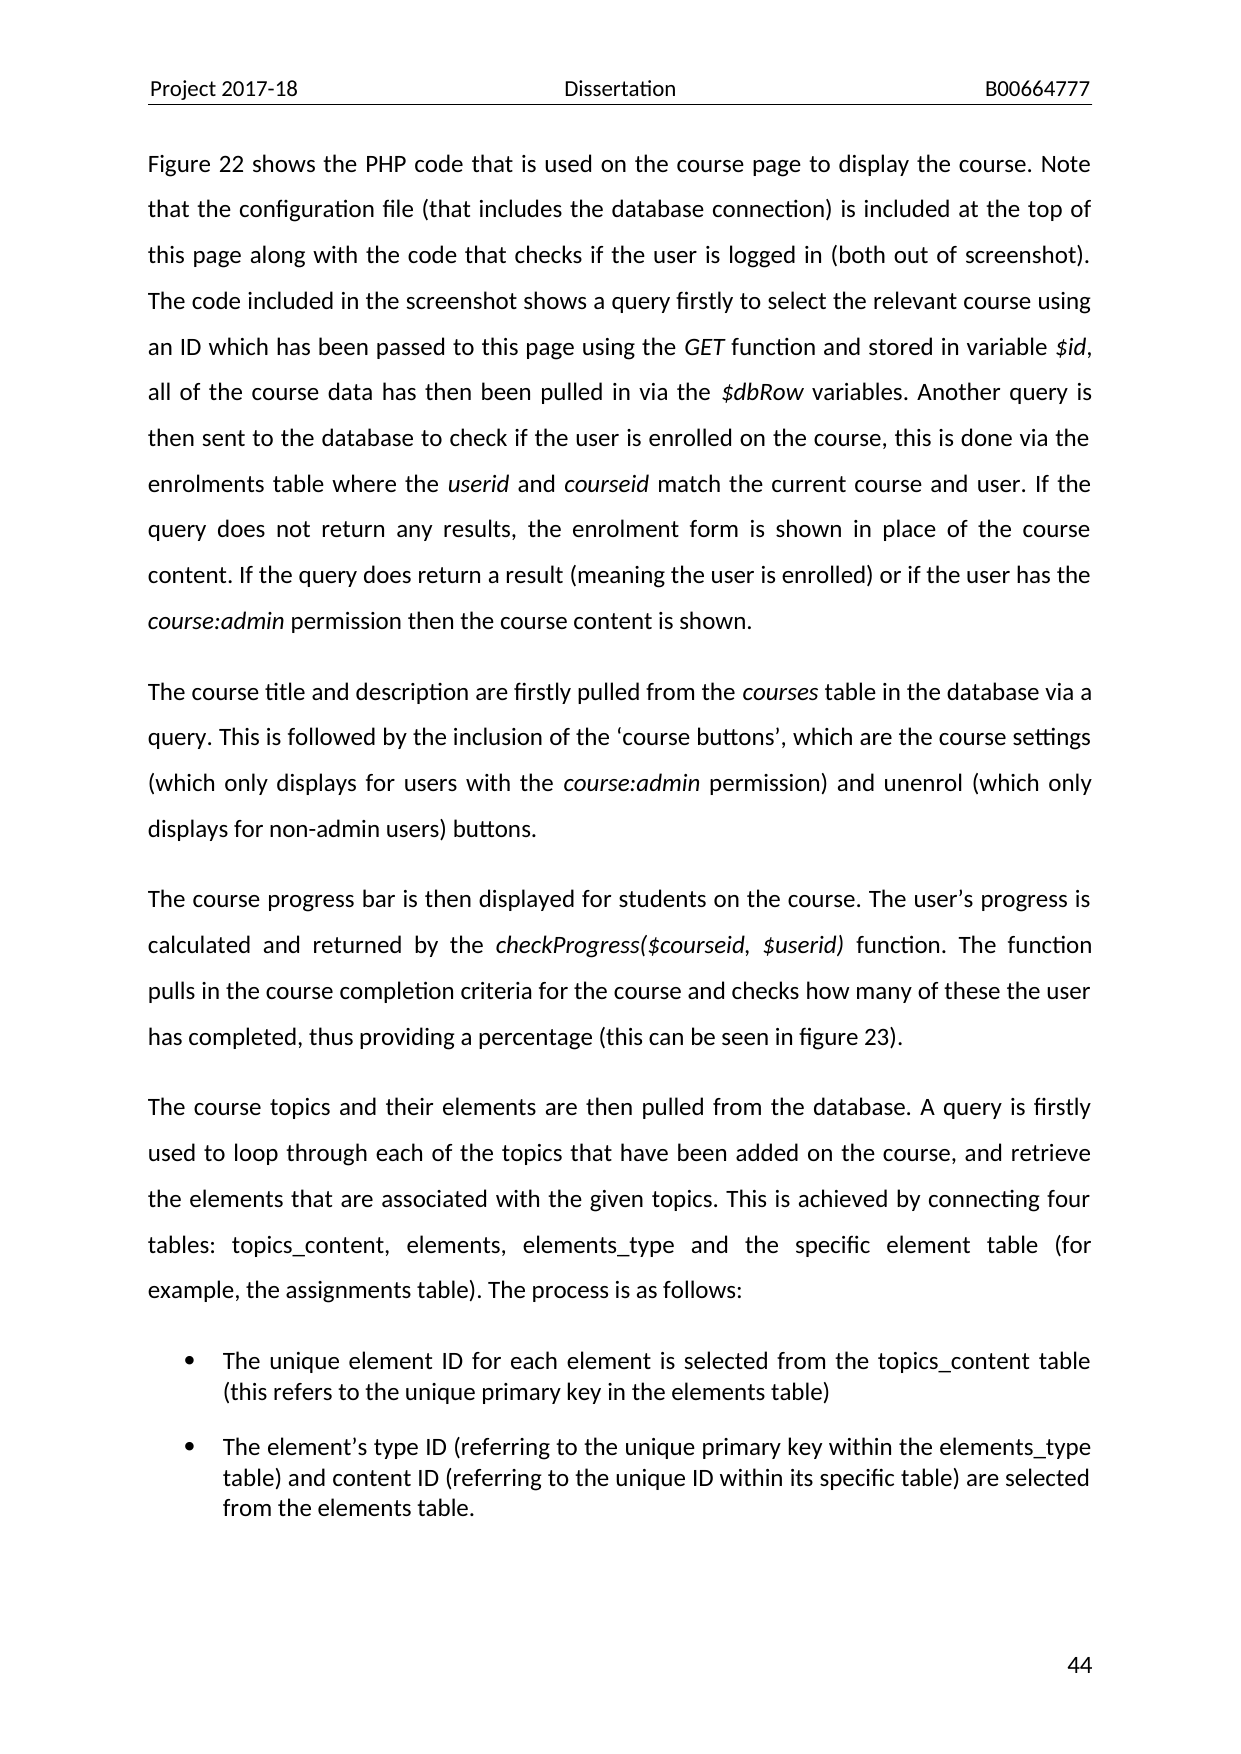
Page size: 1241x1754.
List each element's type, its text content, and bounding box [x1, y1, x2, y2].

text The course title and description are firstly pulled from the courses table in the database via a query. This is followed by the inclusion of the ‘course buttons’, which are the course settings (which only displays for users with the course:admin permission) and unenrol (which only displays for non-admin users) buttons. [148, 676, 1092, 843]
list The element’s type ID (referring to the unique primary key within the elements_type table) and content ID (referring to the unique ID within its specific table) are selected from the elements table. [185, 1431, 1092, 1523]
list The unique element ID for each element is selected from the topics_content table (this refers to the unique primary key in the elements table) [185, 1345, 1092, 1406]
text The course topics and their elements are then pulled from the database. A query is firstly used to loop through each of the topics that have been added on the course, and retrieve the elements that are associated with the given topics. This is achieved by connecting four tables: topics_content, elements, elements_type and the specific element table (for example, the assignments table). The process is as follows: [148, 1092, 1092, 1305]
text The course progress bar is then displayed for students on the course. The user’s progress is calculated and returned by the checkProgress($courseid, $userid) function. The function pulls in the course completion criteria for the course and checks how many of these the user has completed, thus providing a percentage (this can be seen in figure 23). [148, 884, 1092, 1051]
text Figure 22 shows the PHP code that is used on the course page to display the course. Note that the configuration file (that includes the database connection) is included at the top of this page along with the code that checks if the user is logged in (both out of screenshot). The code included in the screenshot shows a query firstly to select the relevant course using an ID which has been passed to this page using the GET function and stored in variable $id, all of the course data has then been pulled in via the $dbRow variables. Another query is then sent to the database to check if the user is enrolled on the course, this is done via the enrolments table where the userid and courseid match the current course and user. If the query does not return any results, the enrolment form is shown in place of the course content. If the query does return a result (meaning the user is enrolled) or if the user has the course:admin permission then the course content is shown. [148, 148, 1092, 636]
